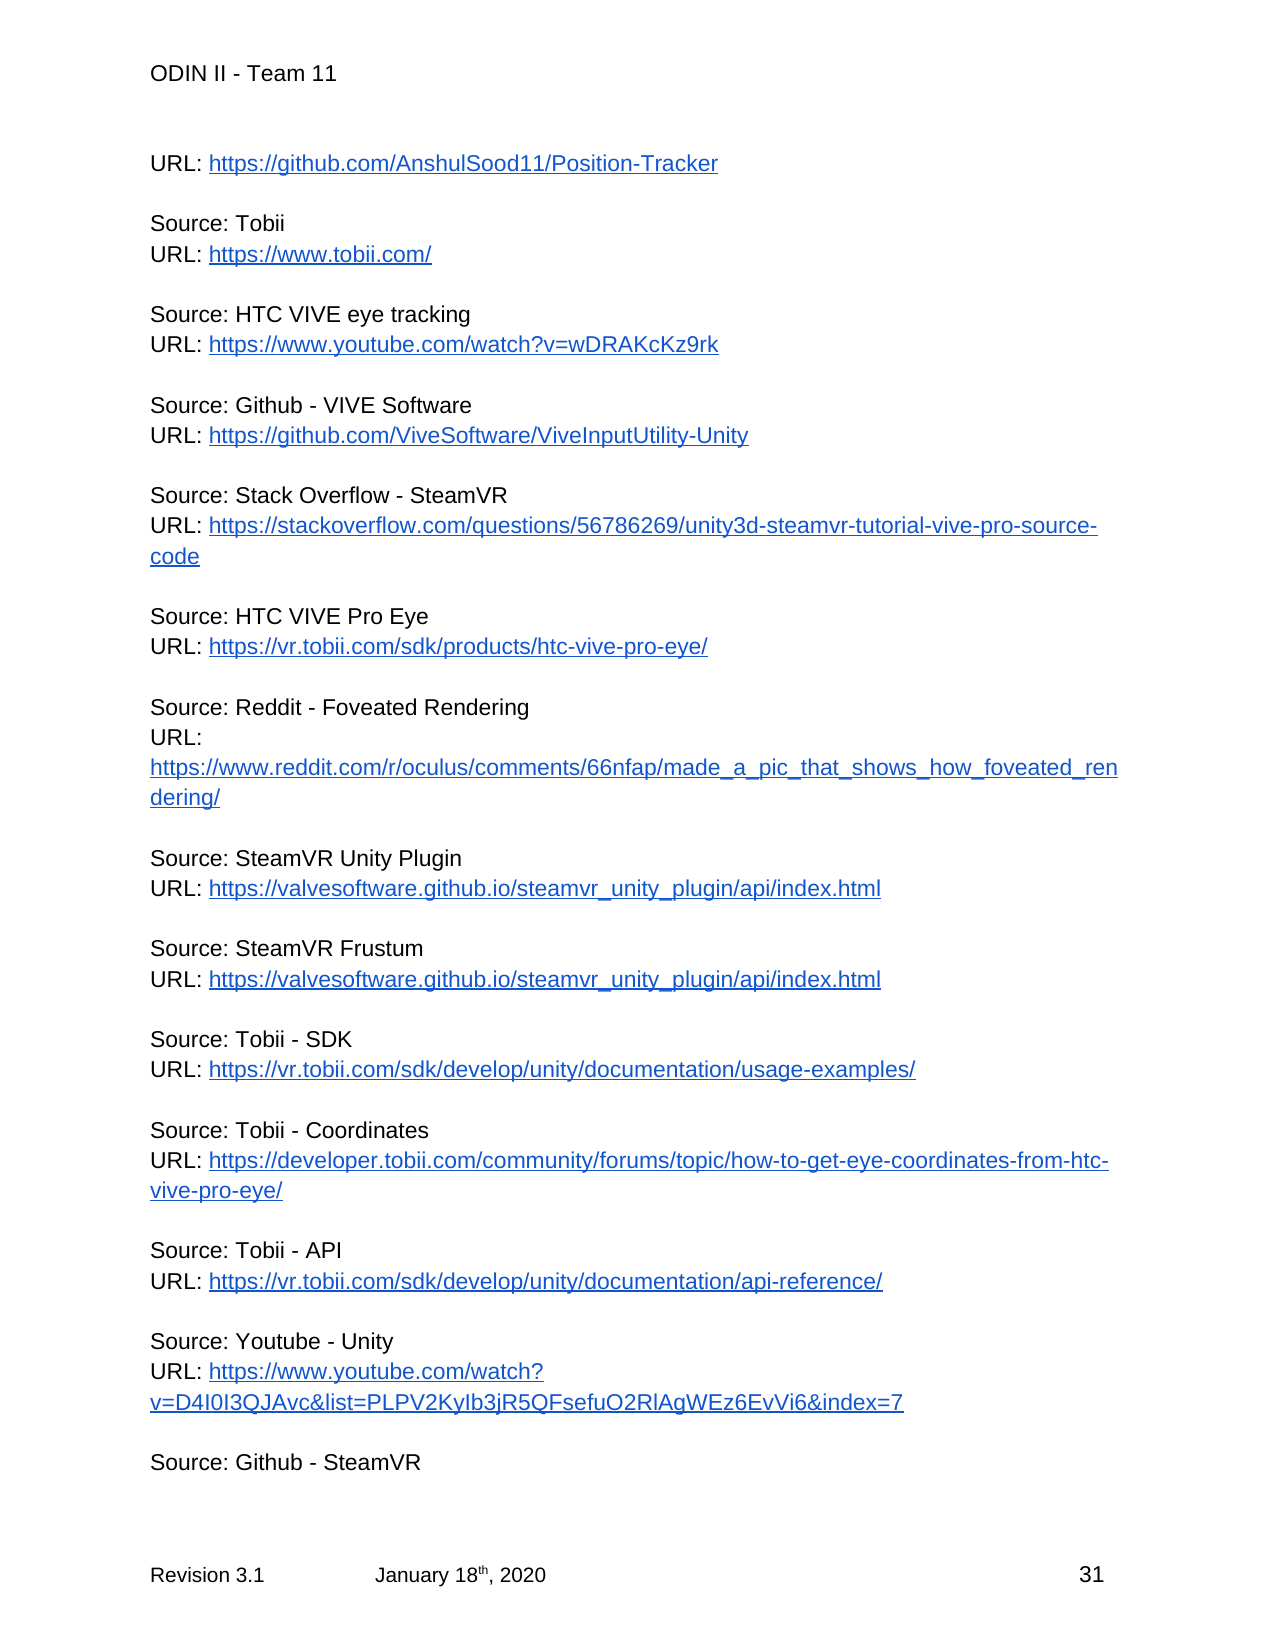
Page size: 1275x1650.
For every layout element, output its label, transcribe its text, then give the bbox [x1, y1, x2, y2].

text URL: https://vr.tobii.com/sdk/products/htc-vive-pro-eye/ [150, 633, 1125, 660]
text URL: https://stackoverflow.com/questions/56786269/unity3d-steamvr-tutorial-vive-pro-source-code [150, 512, 1125, 569]
text Source: Tobii - Coordinates [150, 1117, 1125, 1143]
text URL: https://www.youtube.com/watch?v=wDRAKcKz9rk [150, 331, 1125, 358]
text URL: https://developer.tobii.com/community/forums/topic/how-to-get-eye-coordinates-from-htc-vive-pro-eye/ [150, 1147, 1125, 1203]
text URL: https://vr.tobii.com/sdk/develop/unity/documentation/usage-examples/ [150, 1056, 1125, 1083]
text Source: SteamVR Frustum [150, 935, 1125, 962]
text Source: Youtube - Unity [150, 1328, 1125, 1354]
text URL: https://vr.tobii.com/sdk/develop/unity/documentation/api-reference/ [150, 1268, 1125, 1294]
text Source: Github - VIVE Software [150, 392, 1125, 418]
text URL: https://www.reddit.com/r/oculus/comments/66nfap/made_a_pic_that_shows_how_foveated_rendering/ [150, 724, 1125, 811]
text URL: https://github.com/AnshulSood11/Position-Tracker [150, 150, 1125, 176]
text Source: Tobii - SDK [150, 1026, 1125, 1052]
text URL: https://valvesoftware.github.io/steamvr_unity_plugin/api/index.html [150, 966, 1125, 992]
text Source: SteamVR Unity Plugin [150, 845, 1125, 871]
text URL: https://www.youtube.com/watch?v=D4I0I3QJAvc&list=PLPV2KyIb3jR5QFsefuO2RlAgWEz6EvVi6&index=7 [150, 1358, 1125, 1415]
text Source: Tobii - API [150, 1237, 1125, 1264]
text URL: https://www.tobii.com/ [150, 241, 1125, 267]
text Source: Reddit - Foveated Rendering [150, 694, 1125, 720]
text Source: Tobii [150, 210, 1125, 237]
text Source: Github - SteamVR [150, 1449, 1125, 1475]
text URL: https://valvesoftware.github.io/steamvr_unity_plugin/api/index.html [150, 875, 1125, 901]
text Source: HTC VIVE eye tracking [150, 301, 1125, 327]
text Source: Stack Overflow - SteamVR [150, 482, 1125, 509]
text Source: HTC VIVE Pro Eye [150, 603, 1125, 629]
text URL: https://github.com/ViveSoftware/ViveInputUtility-Unity [150, 422, 1125, 448]
